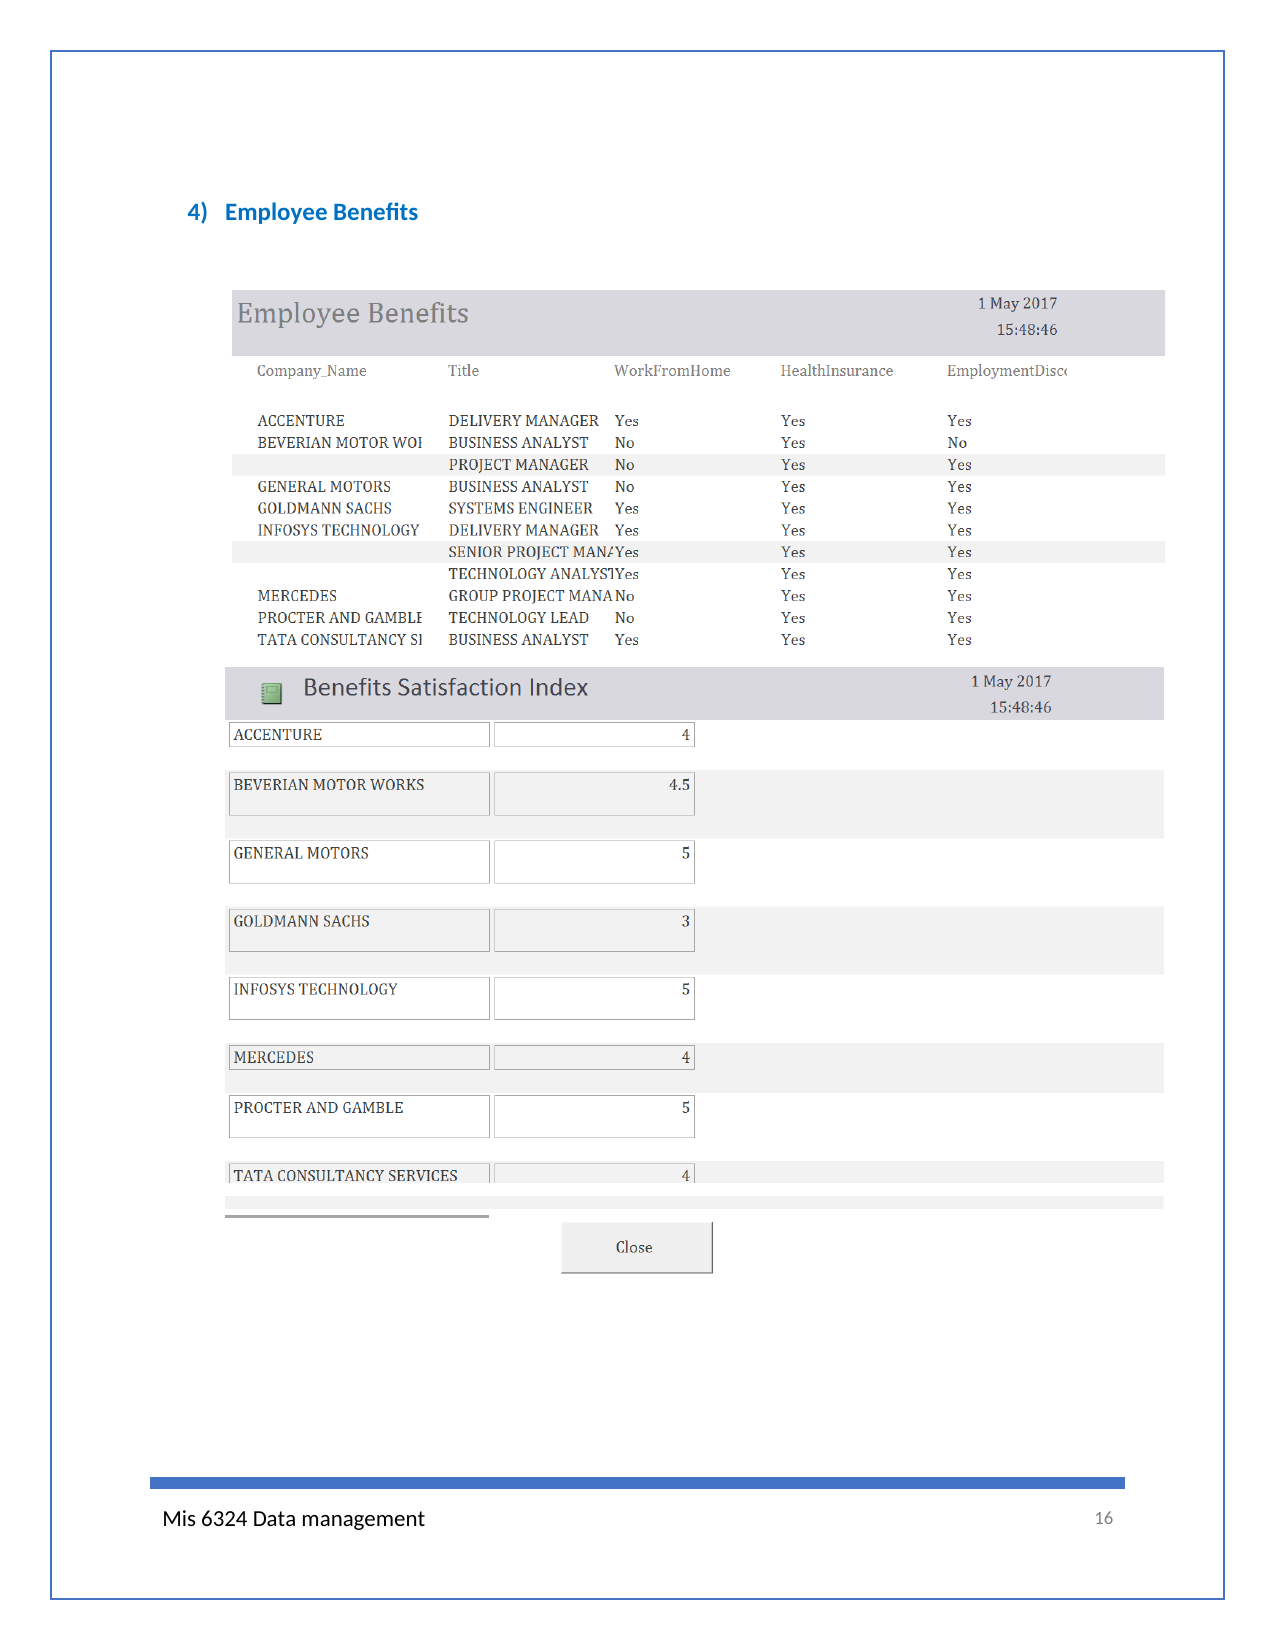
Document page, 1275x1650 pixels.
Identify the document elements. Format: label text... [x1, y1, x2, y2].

picture [225, 1196, 1166, 1282]
picture [225, 667, 1166, 1183]
picture [225, 287, 1166, 654]
list Employee Benefits [187, 196, 1125, 226]
